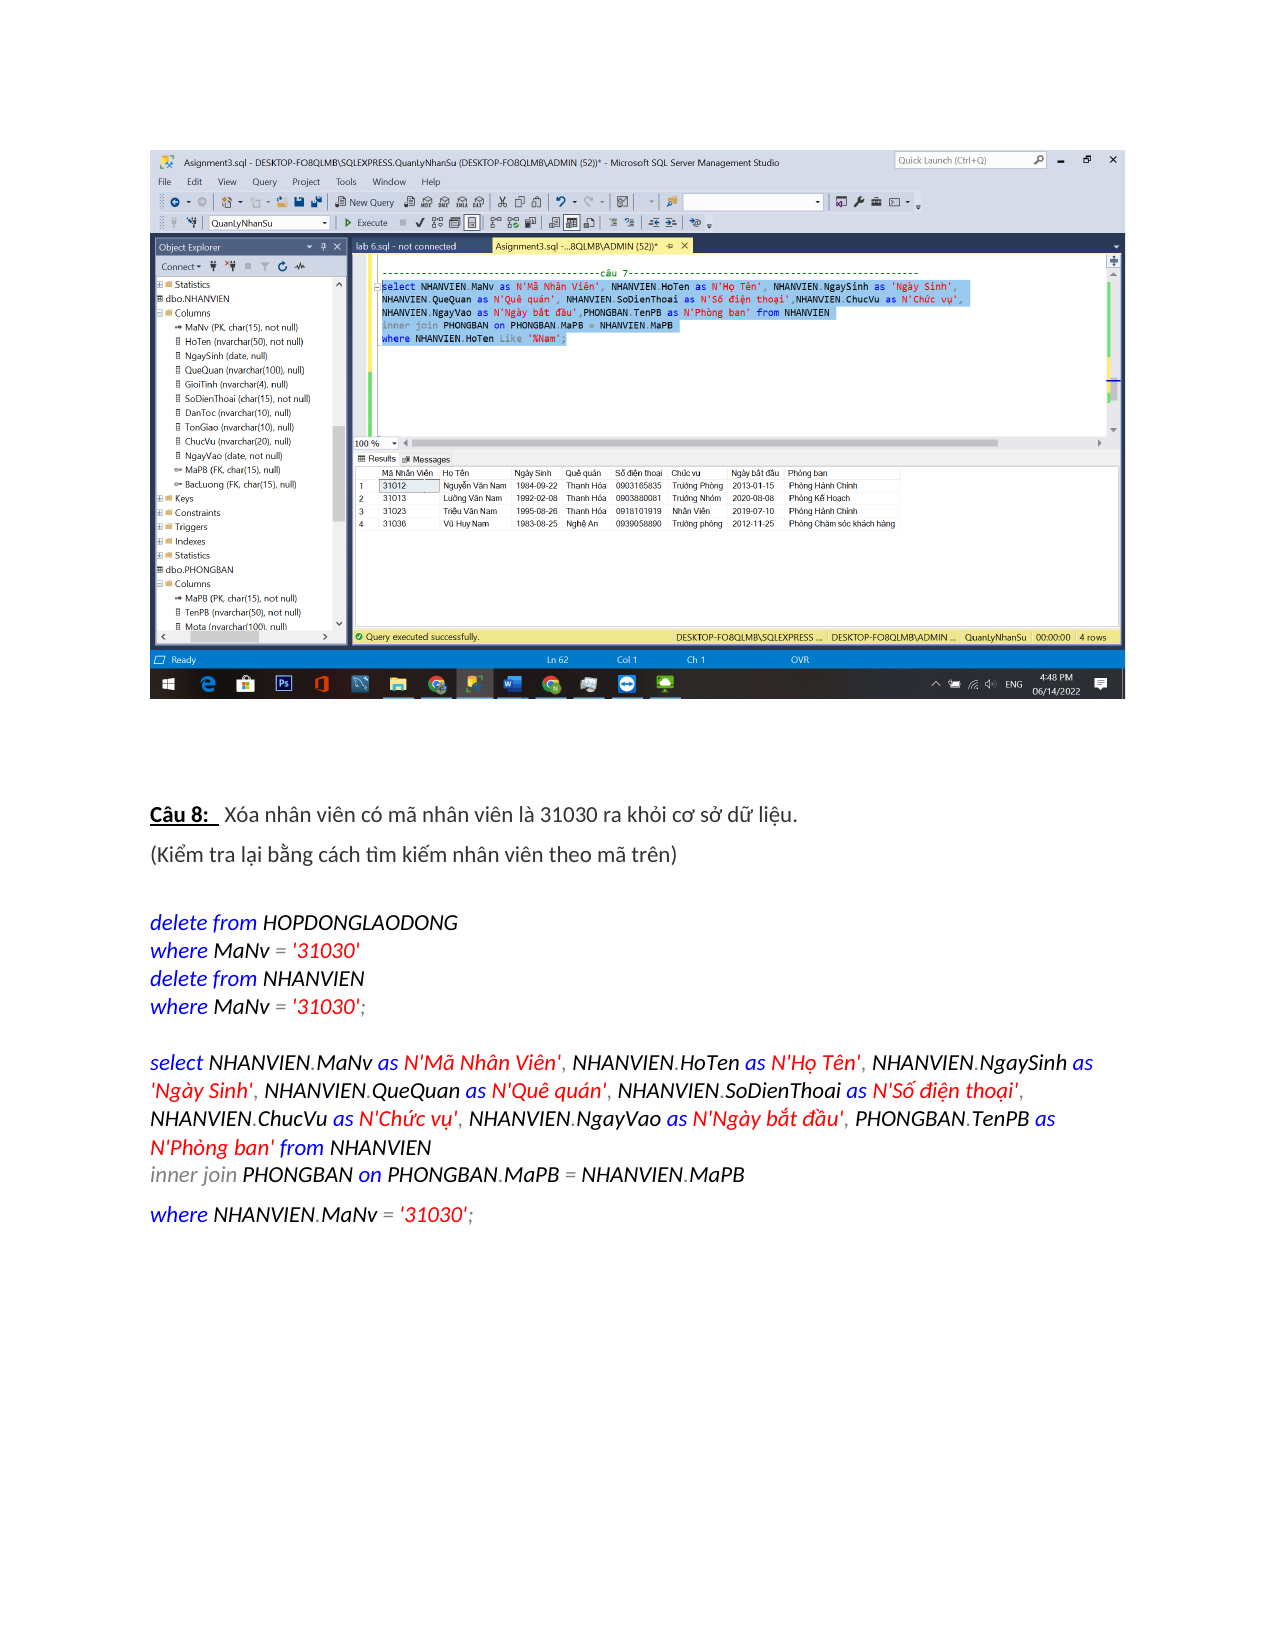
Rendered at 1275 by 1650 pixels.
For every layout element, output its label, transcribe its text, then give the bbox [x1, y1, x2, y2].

text where MaNv = '31030' [150, 936, 1125, 964]
text where NHANVIEN.MaNv = '31030'; [150, 1189, 1125, 1229]
text select NHANVIEN.MaNv as N'Mã Nhân Viên', NHANVIEN.HoTen as N'Họ Tên', NHANVIEN.NgaySinh as 'Ngày Sinh', NHANVIEN.QueQuan as N'Quê quán', NHANVIEN.SoDienThoai as N'Số điện thoại', NHANVIEN.ChucVu as N'Chức vụ', NHANVIEN.NgayVao as N'Ngày bắt đầu', PHONGBAN.TenPB as N'Phòng ban' from NHANVIEN [150, 1048, 1125, 1161]
text inner join PHONGBAN on PHONGBAN.MaPB = NHANVIEN.MaPB [150, 1161, 1125, 1189]
picture [150, 150, 1125, 699]
text delete from NHANVIEN [150, 964, 1125, 992]
text Câu 8: Xóa nhân viên có mã nhân viên là 31030 ra khỏi cơ sở dữ liệu. [150, 788, 1125, 828]
text (Kiểm tra lại bằng cách tìm kiếm nhân viên theo mã trên) [150, 828, 1125, 868]
text delete from HOPDONGLAODONG [150, 908, 1125, 936]
text where MaNv = '31030'; [150, 992, 1125, 1021]
